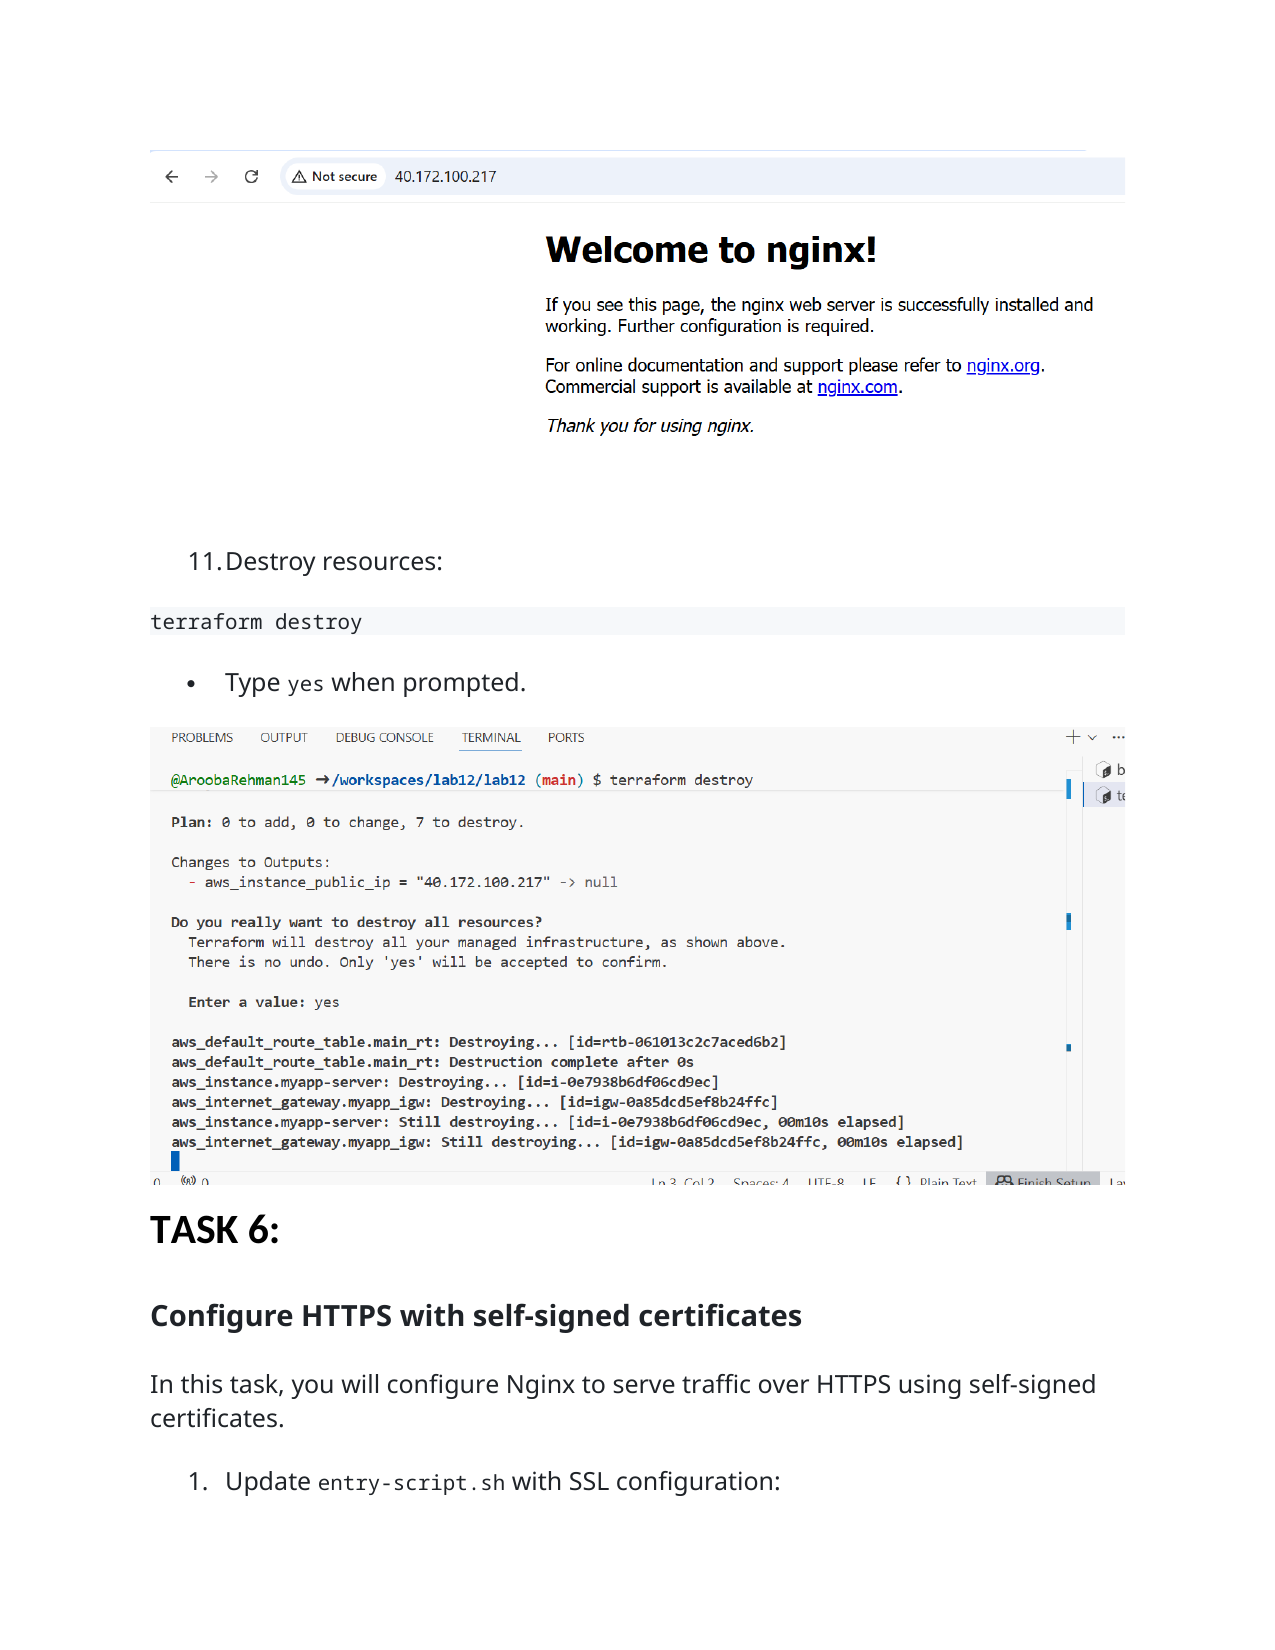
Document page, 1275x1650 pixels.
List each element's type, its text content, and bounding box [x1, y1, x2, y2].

text In this task, you will configure Nginx to serve traffic over HTTPS using self-signed certificates. [150, 1366, 1125, 1434]
text terraform destroy [150, 607, 1125, 635]
text TASK 6: [150, 1203, 1125, 1254]
picture [150, 727, 1125, 1185]
list Destroy resources: [187, 544, 1125, 578]
list Type yes when prompted. [187, 664, 1125, 698]
list Update entry-script.sh with SSL configuration: [187, 1463, 1125, 1498]
picture [150, 150, 1125, 512]
subtitle Configure HTTPS with self-signed certificates [150, 1296, 1125, 1335]
